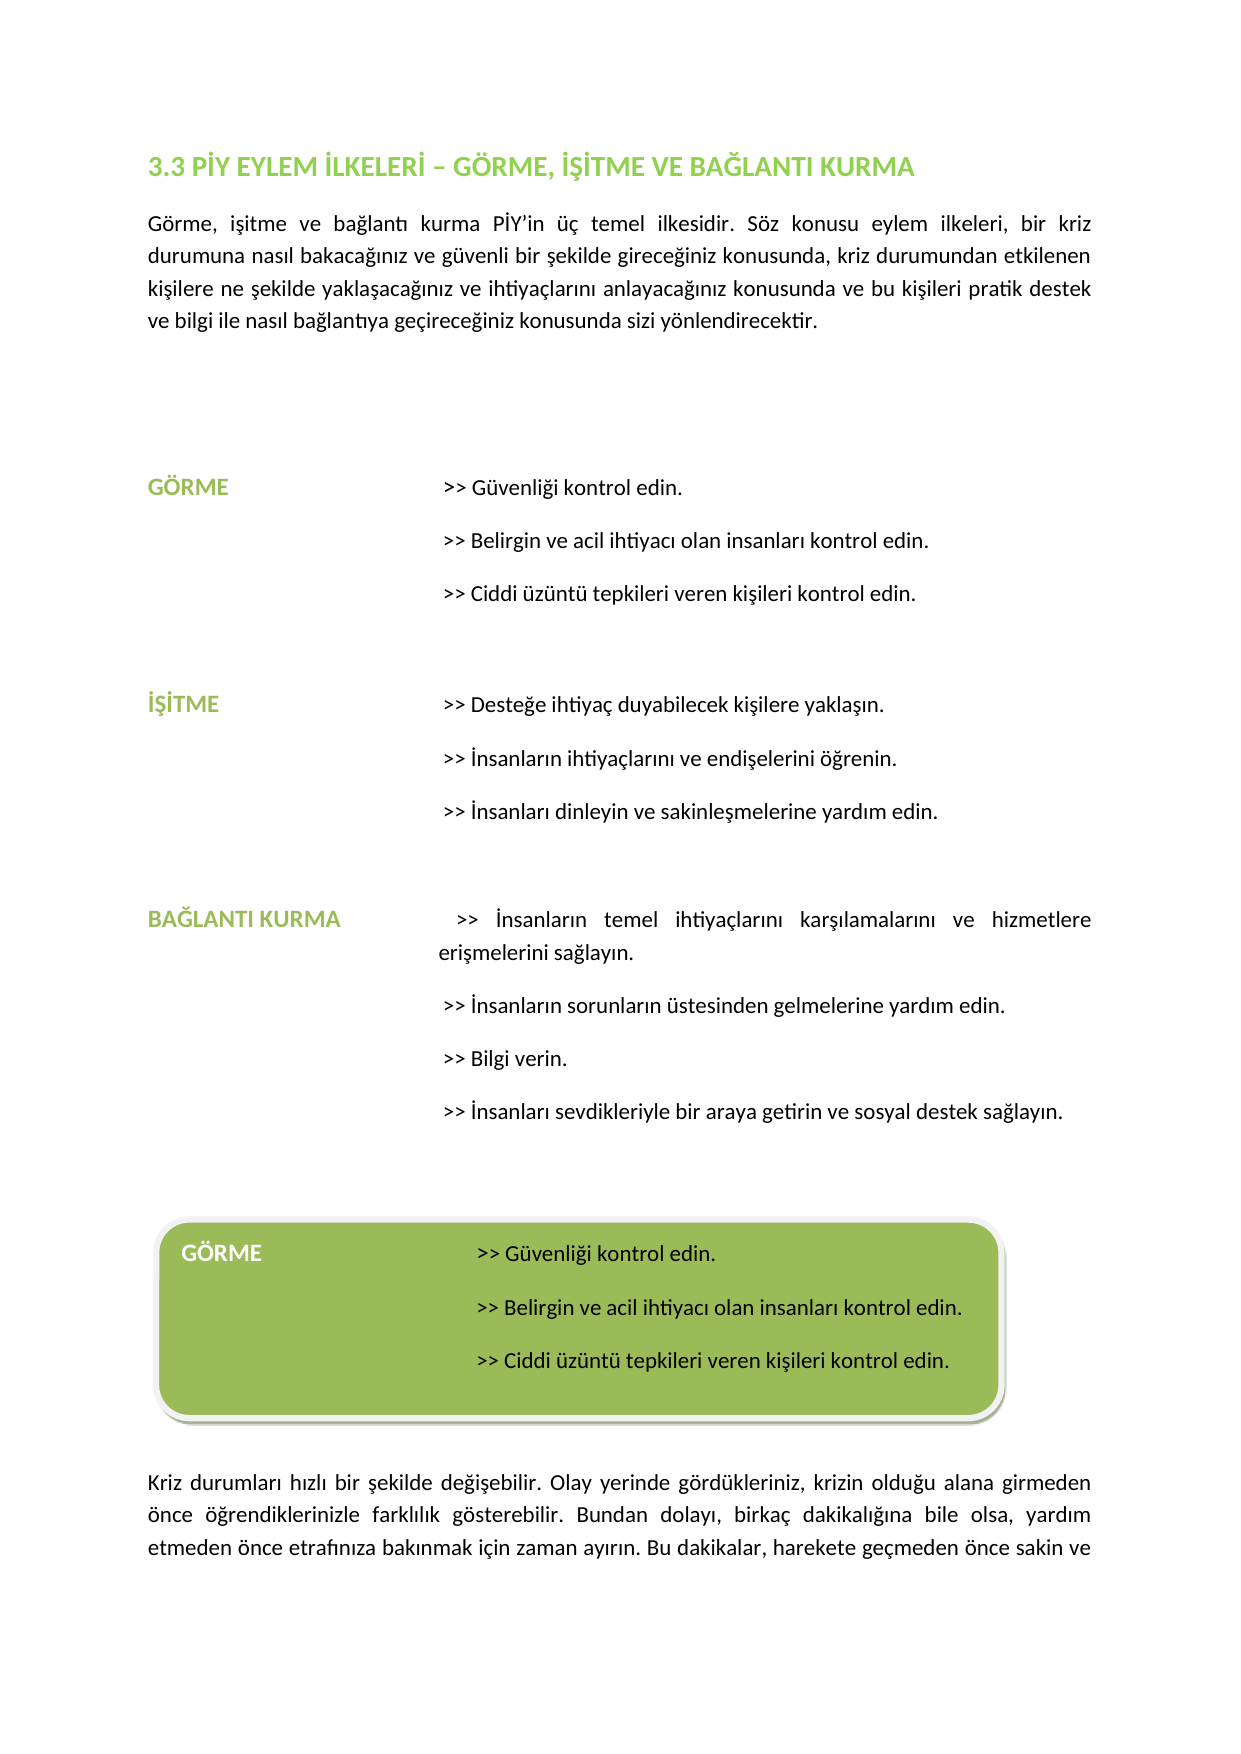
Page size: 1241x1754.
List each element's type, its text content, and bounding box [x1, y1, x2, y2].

text >> Ciddi üzüntü tepkileri veren kişileri kontrol edin. [148, 579, 1093, 607]
text 3.3 PİY EYLEM İLKELERİ – GÖRME, İŞİTME VE BAĞLANTI KURMA [148, 148, 1093, 183]
text BAĞLANTI KURMA >> İnsanların temel ihtiyaçlarını karşılamalarını ve hizmetlere erişmelerini sağlayın. [148, 903, 1093, 966]
text >> İnsanların ihtiyaçlarını ve endişelerini öğrenin. [148, 744, 1093, 772]
text >> Belirgin ve acil ihtiyacı olan insanları kontrol edin. [148, 526, 1093, 554]
text Görme, işitme ve bağlantı kurma PİY’in üç temel ilkesidir. Söz konusu eylem ilkeleri, bir kriz durumuna nasıl bakacağınız ve güvenli bir şekilde gireceğiniz konusunda, kriz durumundan etkilenen kişilere ne şekilde yaklaşacağınız ve ihtiyaçlarını anlayacağınız konusunda ve bu kişileri pratik destek ve bilgi ile nasıl bağlantıya geçireceğiniz konusunda sizi yönlendirecektir. [148, 209, 1093, 334]
text >> İnsanların sorunların üstesinden gelmelerine yardım edin. [148, 991, 1093, 1019]
text GÖRME >> Güvenliği kontrol edin. [148, 471, 1093, 501]
text İŞİTME >> Desteğe ihtiyaç duyabilecek kişilere yaklaşın. [148, 688, 1093, 719]
text >> Bilgi verin. [148, 1044, 1093, 1072]
text >> İnsanları sevdikleriyle bir araya getirin ve sosyal destek sağlayın. [148, 1097, 1093, 1125]
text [148, 1468, 1093, 1561]
text >> İnsanları dinleyin ve sakinleşmelerine yardım edin. [148, 797, 1093, 825]
